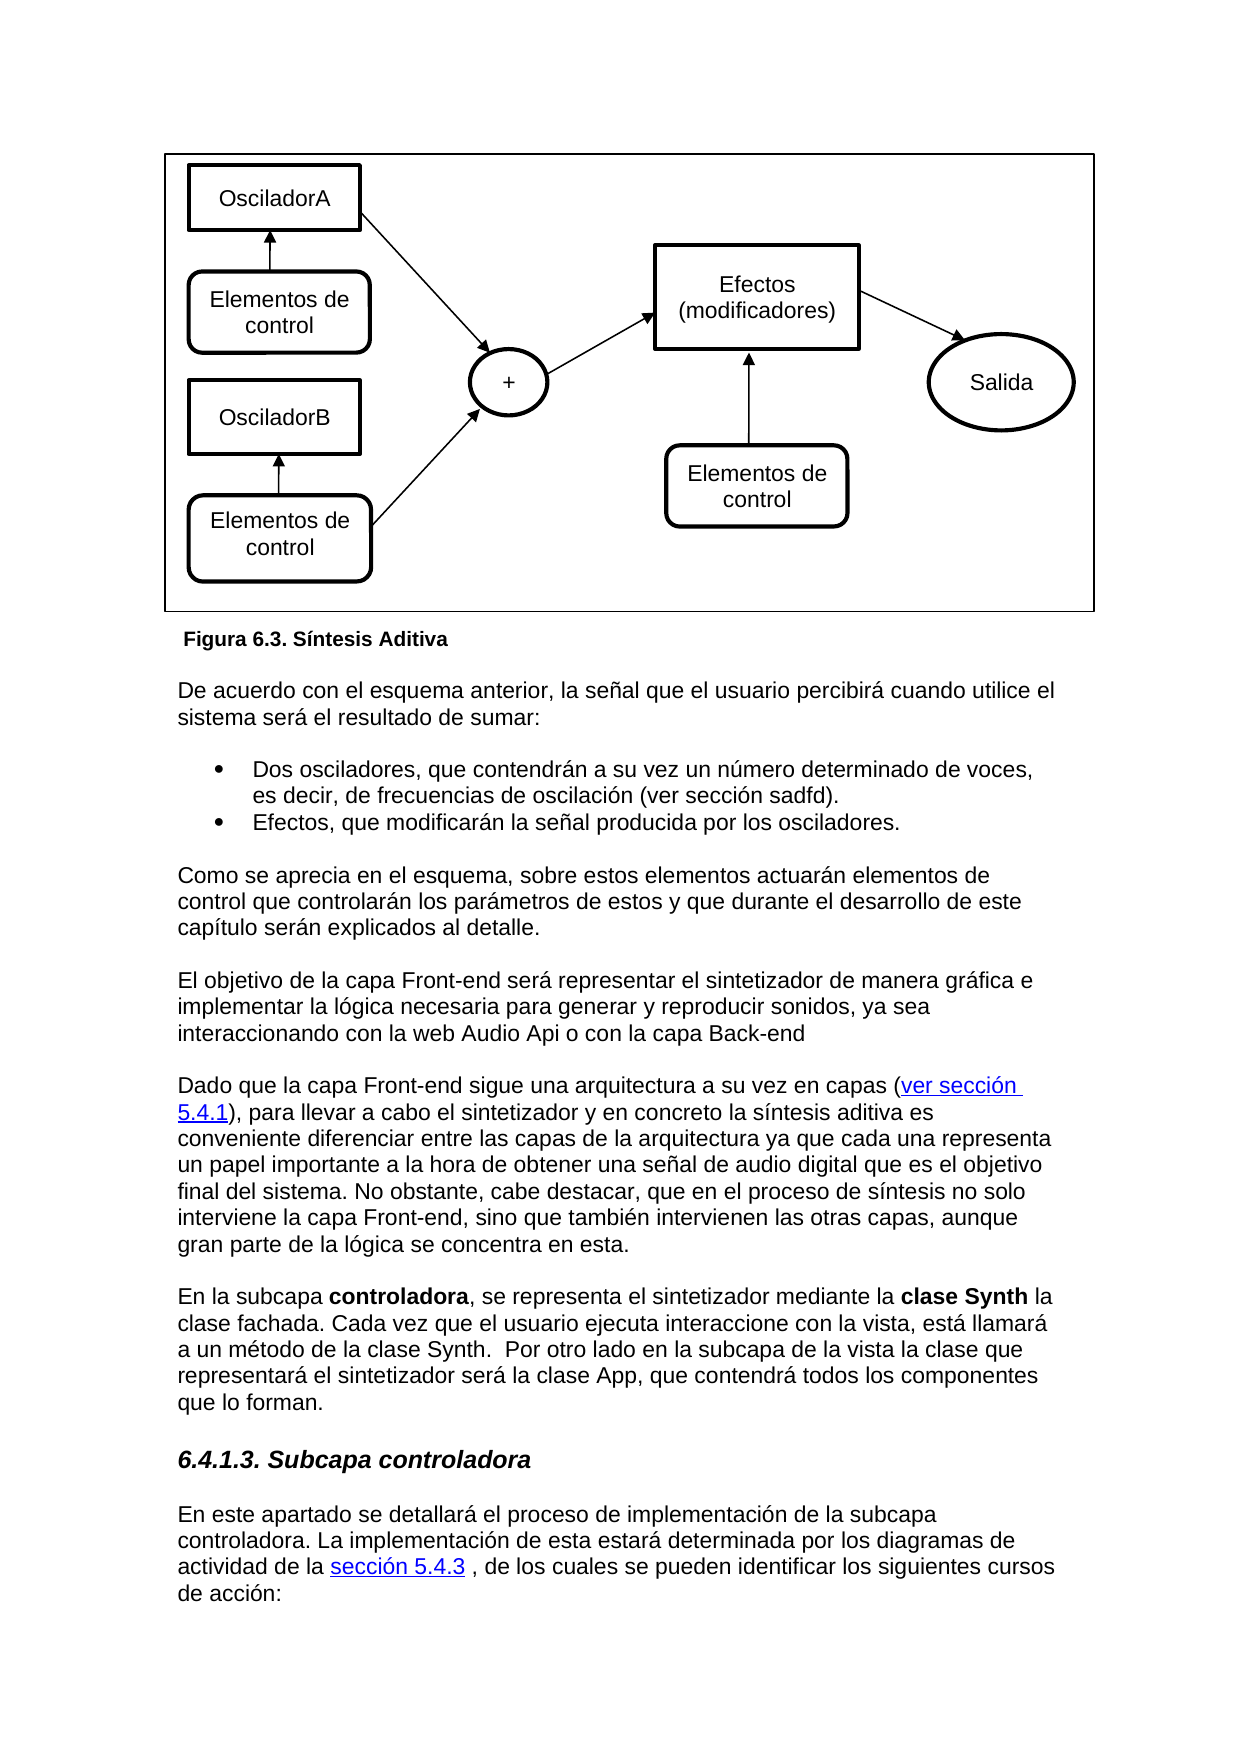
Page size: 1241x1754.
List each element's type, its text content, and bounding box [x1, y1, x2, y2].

text En la subcapa controladora, se representa el sintetizador mediante la clase Synth la clase fachada. Cada vez que el usuario ejecuta interaccione con la vista, está llamará a un método de la clase Synth. Por otro lado en la subcapa de la vista la clase que representará el sintetizador será la clase App, que contendrá todos los componentes que lo forman. [177, 1283, 1063, 1415]
text Figura 6.3. Síntesis Aditiva [177, 155, 1063, 611]
list Efectos, que modificarán la señal producida por los osciladores. [215, 809, 1063, 835]
text Figura 6.3. Síntesis Aditiva [177, 612, 1063, 651]
list Dos osciladores, que contendrán a su vez un número determinado de voces, es decir, de frecuencias de oscilación (ver sección sadfd). [215, 756, 1063, 809]
text Como se aprecia en el esquema, sobre estos elementos actuarán elementos de control que controlarán los parámetros de estos y que durante el desarrollo de este capítulo serán explicados al detalle. [177, 862, 1063, 941]
text En este apartado se detallará el proceso de implementación de la subcapa controladora. La implementación de esta estará determinada por los diagramas de actividad de la sección 5.4.3 , de los cuales se pueden identificar los siguientes cursos de acción: [177, 1501, 1063, 1606]
text Dado que la capa Front-end sigue una arquitectura a su vez en capas (ver sección 5.4.1), para llevar a cabo el sintetizador y en concreto la síntesis aditiva es conveniente diferenciar entre las capas de la arquitectura ya que cada una representa un papel importante a la hora de obtener una señal de audio digital que es el objetivo final del sistema. No obstante, cabe destacar, que en el proceso de síntesis no solo interviene la capa Front-end, sino que también intervienen las otras capas, aunque gran parte de la lógica se concentra en esta. [177, 1072, 1063, 1257]
text De acuerdo con el esquema anterior, la señal que el usuario percibirá cuando utilice el sistema será el resultado de sumar: [177, 677, 1063, 730]
subtitle 6.4.1.3. Subcapa controladora [177, 1446, 1063, 1474]
text El objetivo de la capa Front-end será representar el sintetizador de manera gráfica e implementar la lógica necesaria para generar y reproducir sonidos, ya sea interaccionando con la web Audio Api o con la capa Back-end [177, 967, 1063, 1046]
